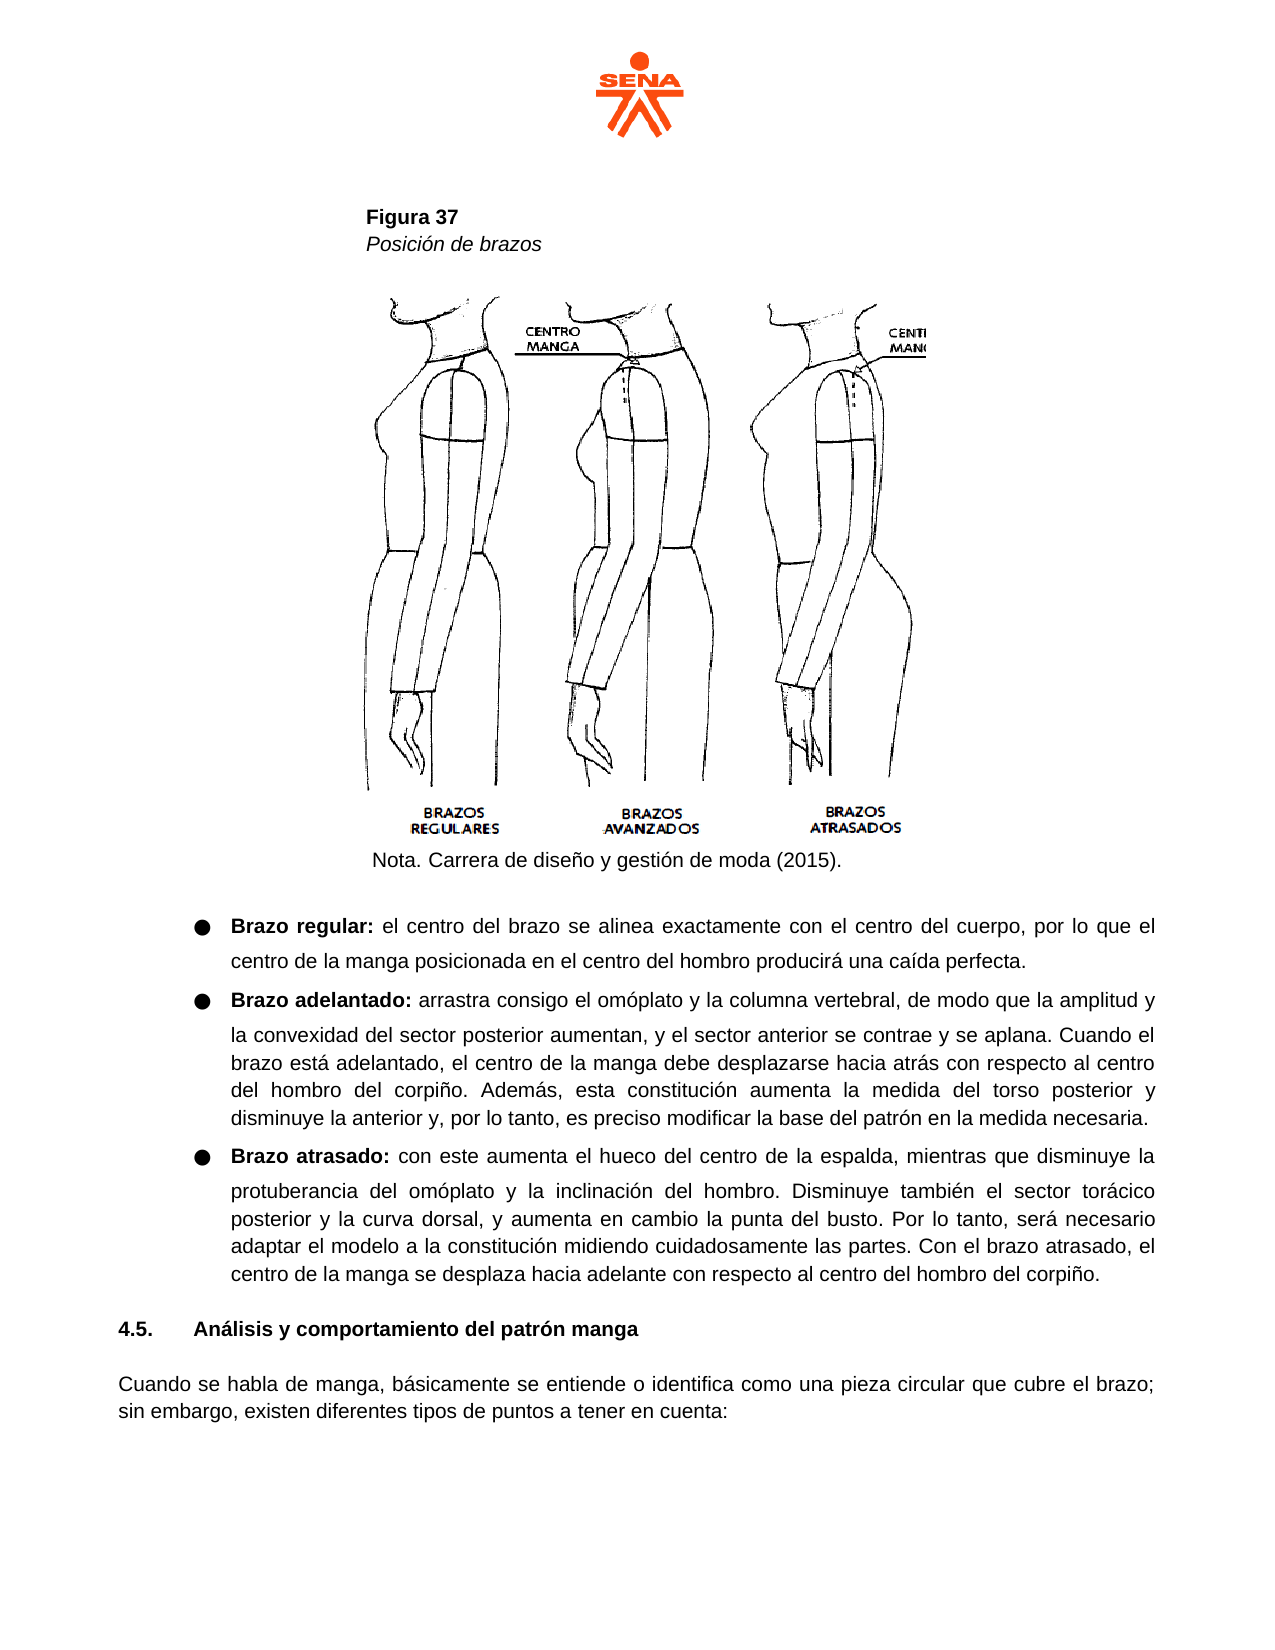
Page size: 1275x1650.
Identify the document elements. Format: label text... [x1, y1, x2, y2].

text Cuando se habla de manga, básicamente se entiende o identifica como una pieza circular que cubre el brazo; sin embargo, existen diferentes tipos de puntos a tener en cuenta: [118, 1372, 1157, 1423]
list Brazo regular: el centro del brazo se alinea exactamente con el centro del cuerpo, por lo que el centro de la manga posicionada en el centro del hombro producirá una caída perfecta. [193, 903, 1157, 973]
text 4.5. Análisis y comportamiento del patrón manga [118, 1317, 1157, 1341]
text Figura 37 [118, 205, 1157, 229]
picture [585, 48, 690, 142]
text Posición de brazos [118, 232, 1157, 256]
list Brazo adelantado: arrastra consigo el omóplato y la columna vertebral, de modo que la amplitud y la convexidad del sector posterior aumentan, y el sector anterior se contrae y se aplana. Cuando el brazo está adelantado, el centro de la manga debe desplazarse hacia atrás con respecto al centro del hombro del corpiño. Además, esta constitución aumenta la medida del torso posterior y disminuye la anterior y, por lo tanto, es preciso modificar la base del patrón en la medida necesaria. [193, 977, 1157, 1129]
list Brazo atrasado: con este aumenta el hueco del centro de la espalda, mientras que disminuye la protuberancia del omóplato y la inclinación del hombro. Disminuye también el sector torácico posterior y la curva dorsal, y aumenta en cambio la punta del busto. Por lo tanto, será necesario adaptar el modelo a la constitución midiendo cuidadosamente las partes. Con el brazo atrasado, el centro de la manga se desplaza hacia adelante con respecto al centro del hombro del corpiño. [193, 1133, 1157, 1286]
text Nota. Carrera de diseño y gestión de moda (2015). [118, 848, 1157, 872]
picture [349, 287, 926, 849]
